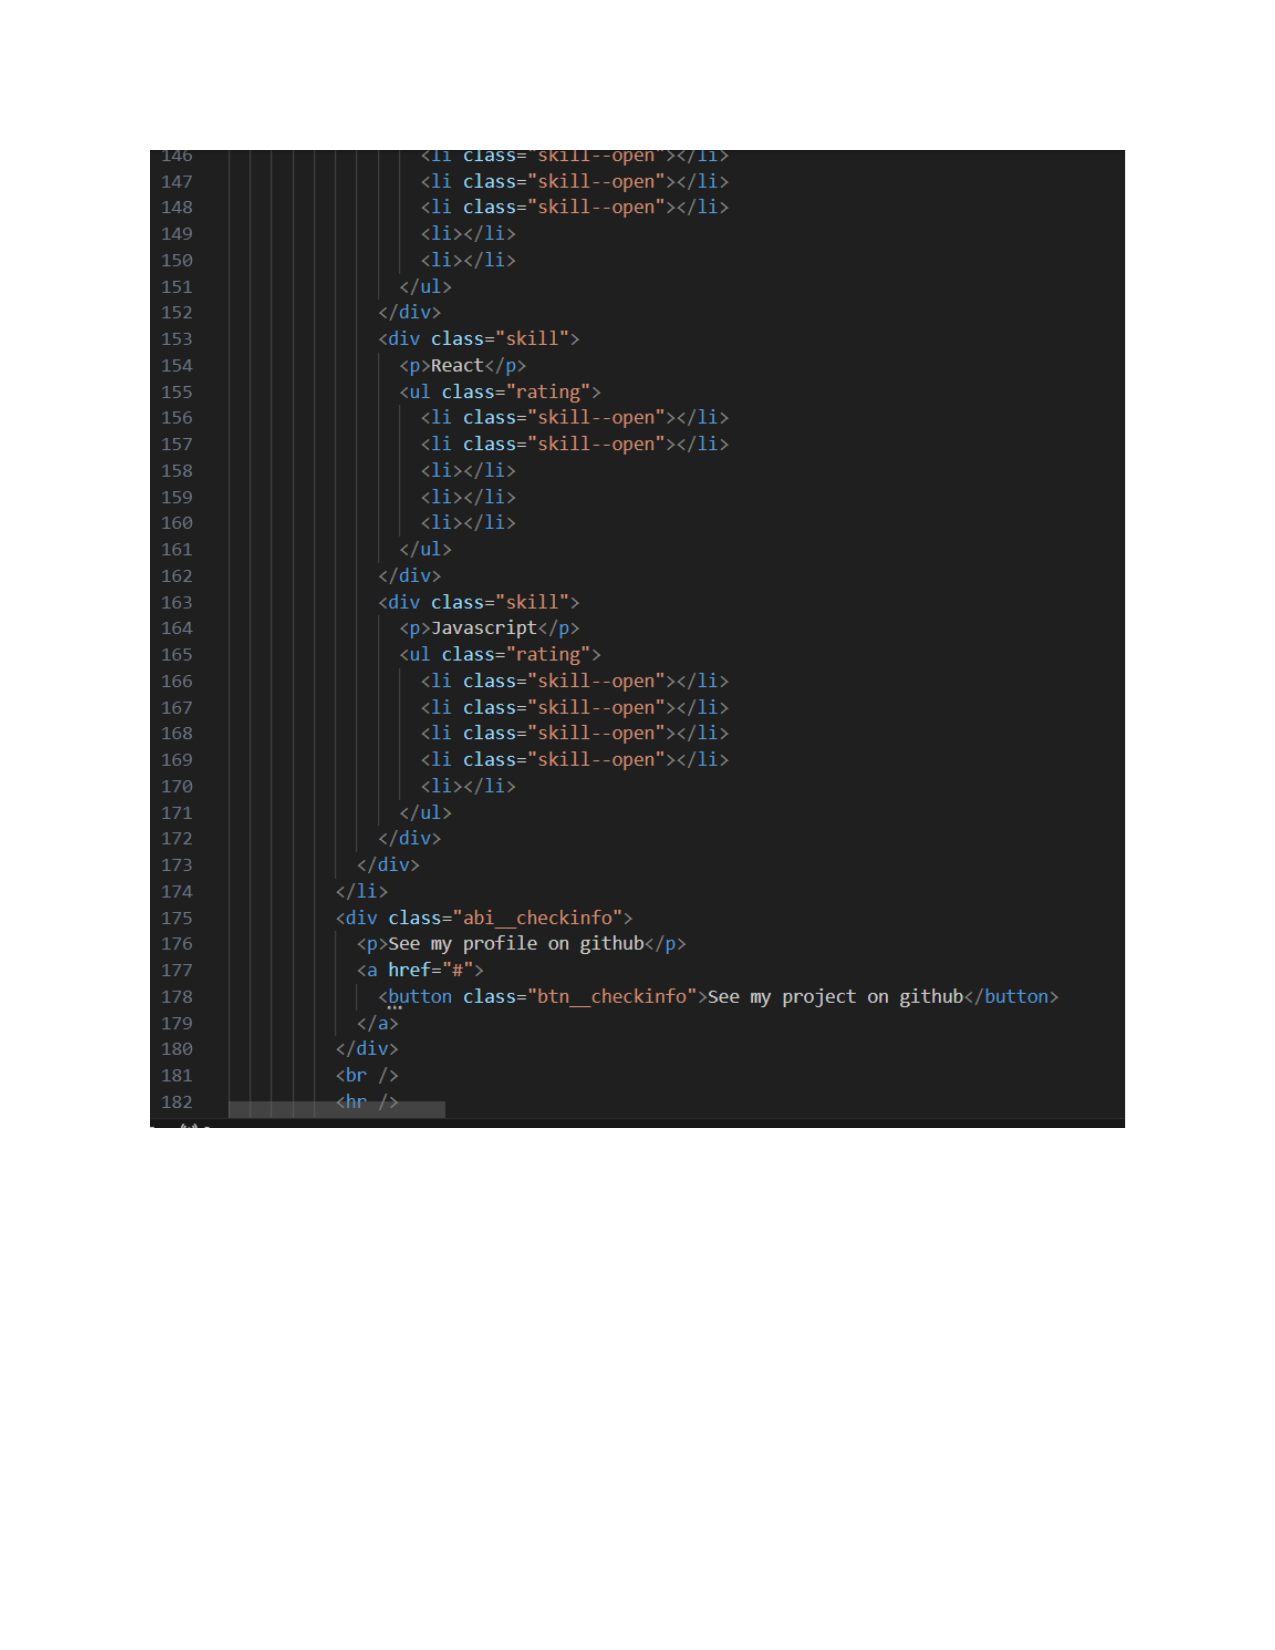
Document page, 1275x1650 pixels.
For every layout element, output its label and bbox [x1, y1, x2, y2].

picture [150, 150, 1125, 1128]
